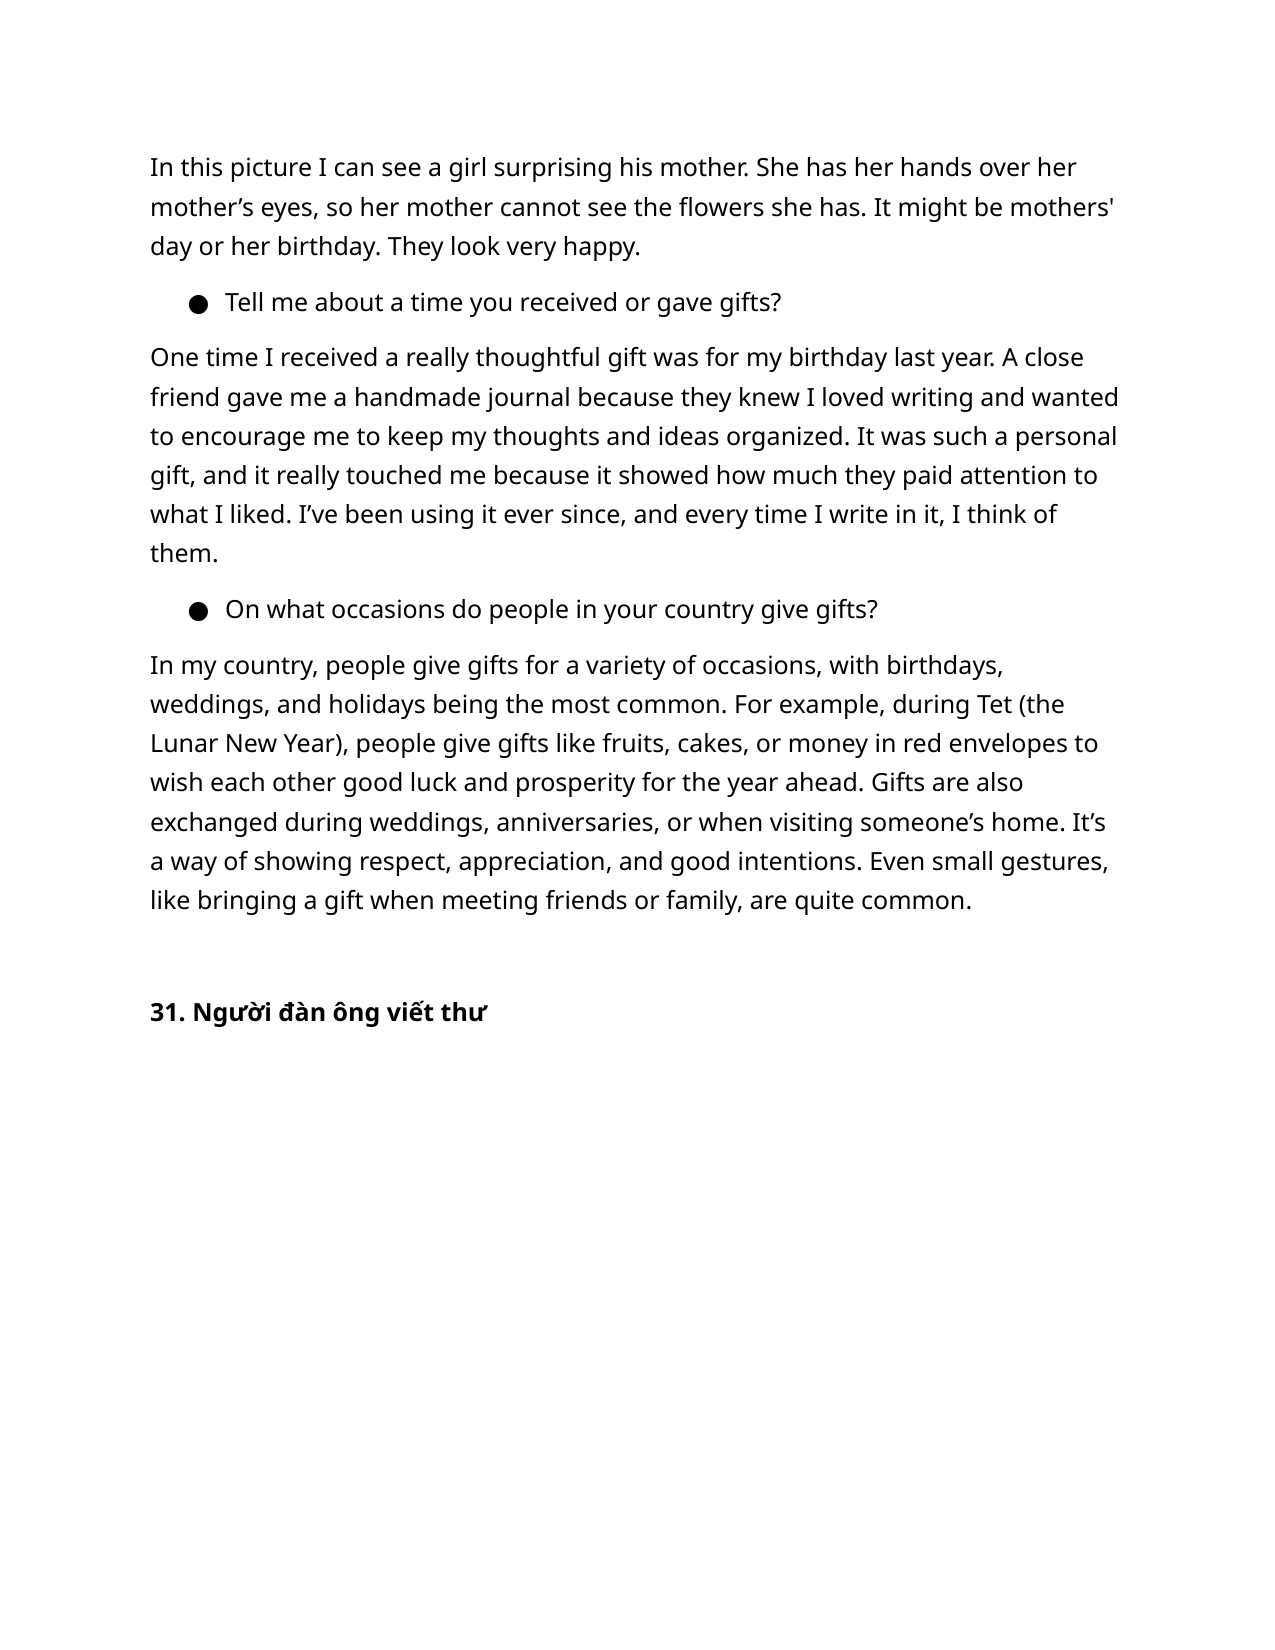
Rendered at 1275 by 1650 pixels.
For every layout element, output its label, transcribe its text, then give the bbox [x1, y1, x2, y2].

list On what occasions do people in your country give gifts? [187, 592, 1125, 626]
text In this picture I can see a girl surprising his mother. She has her hands over her mother’s eyes, so her mother cannot see the flowers she has. It might be mothers' day or her birthday. They look very happy. [150, 150, 1125, 262]
text 31. Người đàn ông viết thư [150, 994, 1125, 1028]
text In my country, people give gifts for a variety of occasions, with birthdays, weddings, and holidays being the most common. For example, during Tet (the Lunar New Year), people give gifts like fruits, cakes, or money in red envelopes to wish each other good luck and prosperity for the year ahead. Gifts are also exchanged during weddings, anniversaries, or when visiting someone’s home. It’s a way of showing respect, appreciation, and good intentions. Even small gestures, like bringing a gift when meeting friends or family, are quite common. [150, 647, 1125, 917]
list Tell me about a time you received or gave gifts? [187, 284, 1125, 318]
text One time I received a really thoughtful gift was for my birthday last year. A close friend gave me a handmade journal because they knew I loved writing and wanted to encourage me to keep my thoughts and ideas organized. It was such a personal gift, and it really touched me because it showed how much they paid attention to what I liked. I’ve been using it ever since, and every time I write in it, I think of them. [150, 340, 1125, 570]
